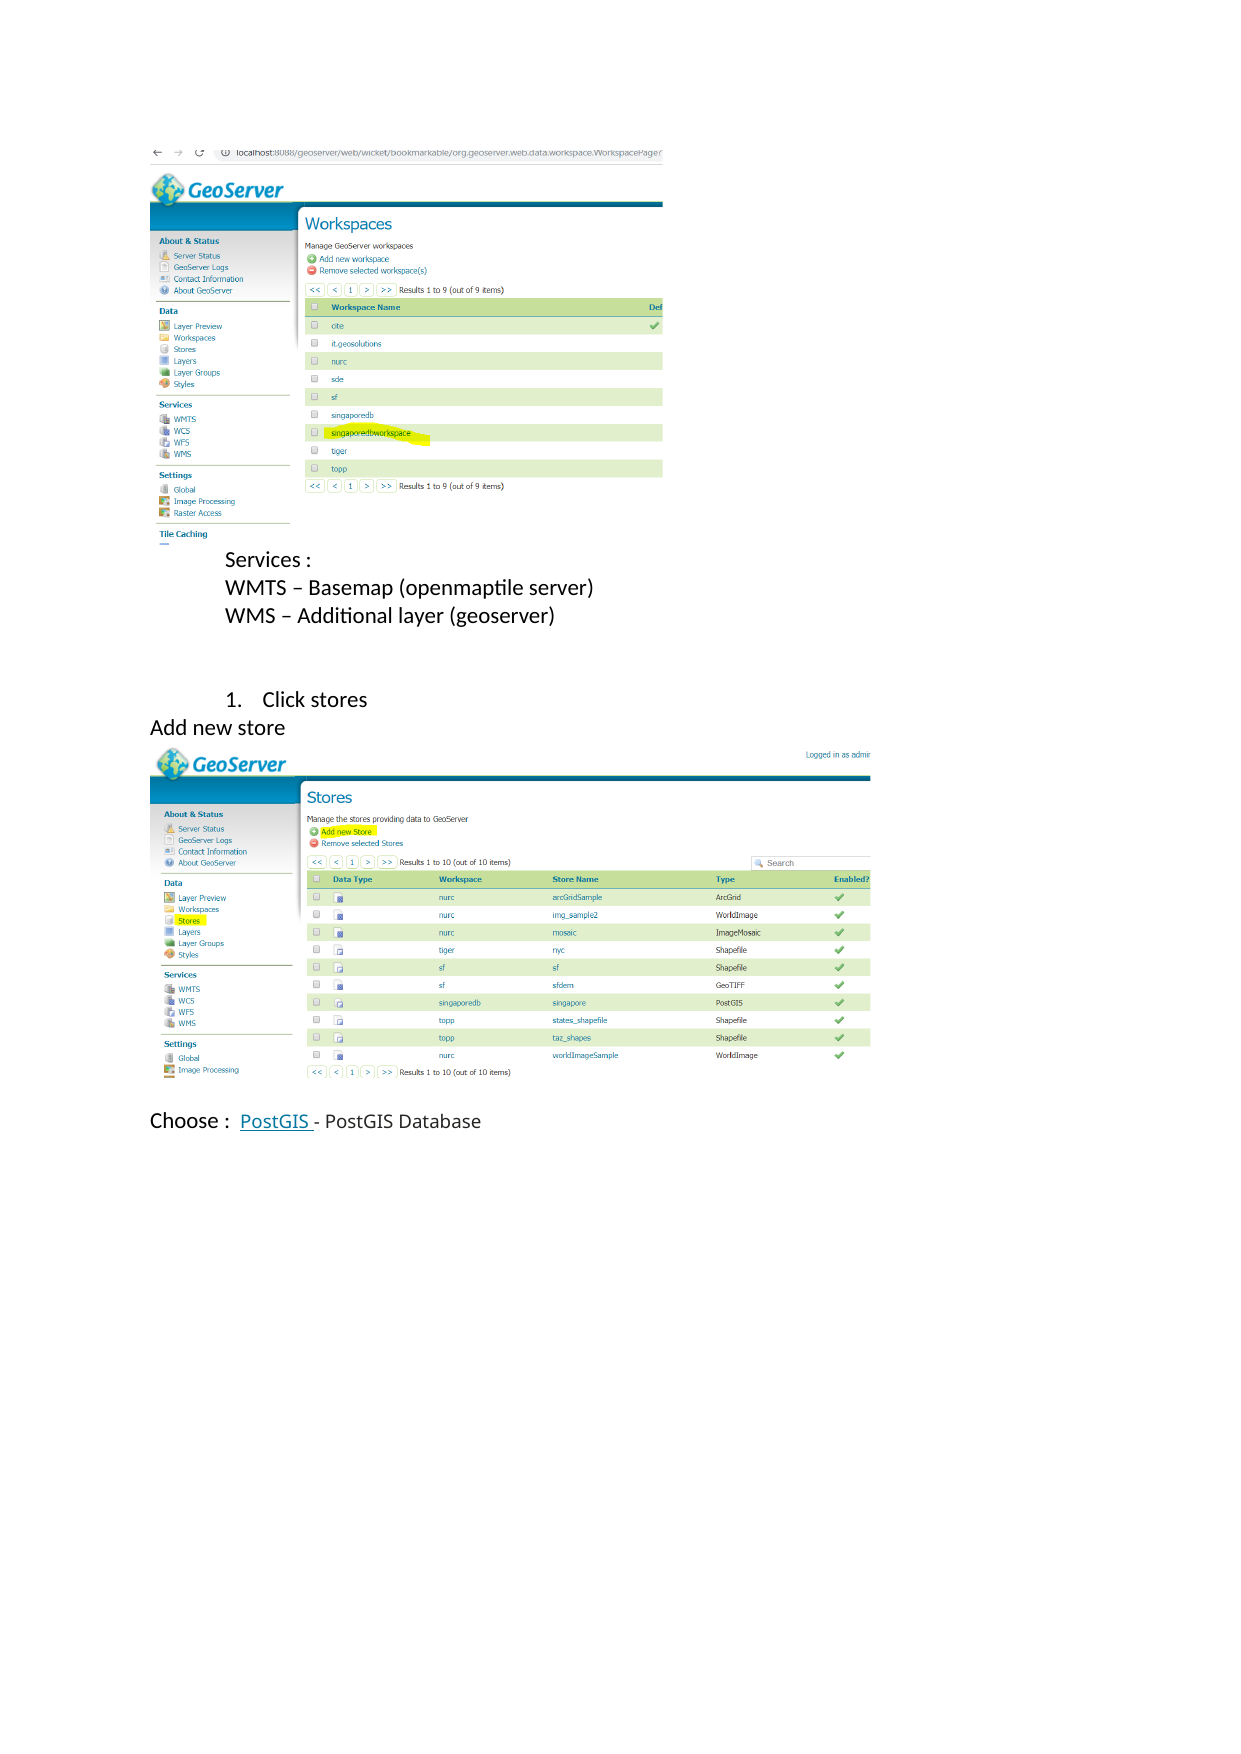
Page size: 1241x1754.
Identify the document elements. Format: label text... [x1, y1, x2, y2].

picture [150, 781, 871, 1078]
text WMTS – Basemap (openmaptile server) [150, 573, 1090, 601]
text Services : [150, 545, 1090, 573]
text WMS – Additional layer (geoserver) [150, 601, 1090, 629]
text Choose : PostGIS - PostGIS Database [150, 1106, 1090, 1134]
picture [150, 207, 663, 545]
picture [150, 740, 871, 776]
text Add new store [150, 713, 1090, 741]
list Click stores [225, 685, 1090, 713]
picture [150, 150, 663, 202]
